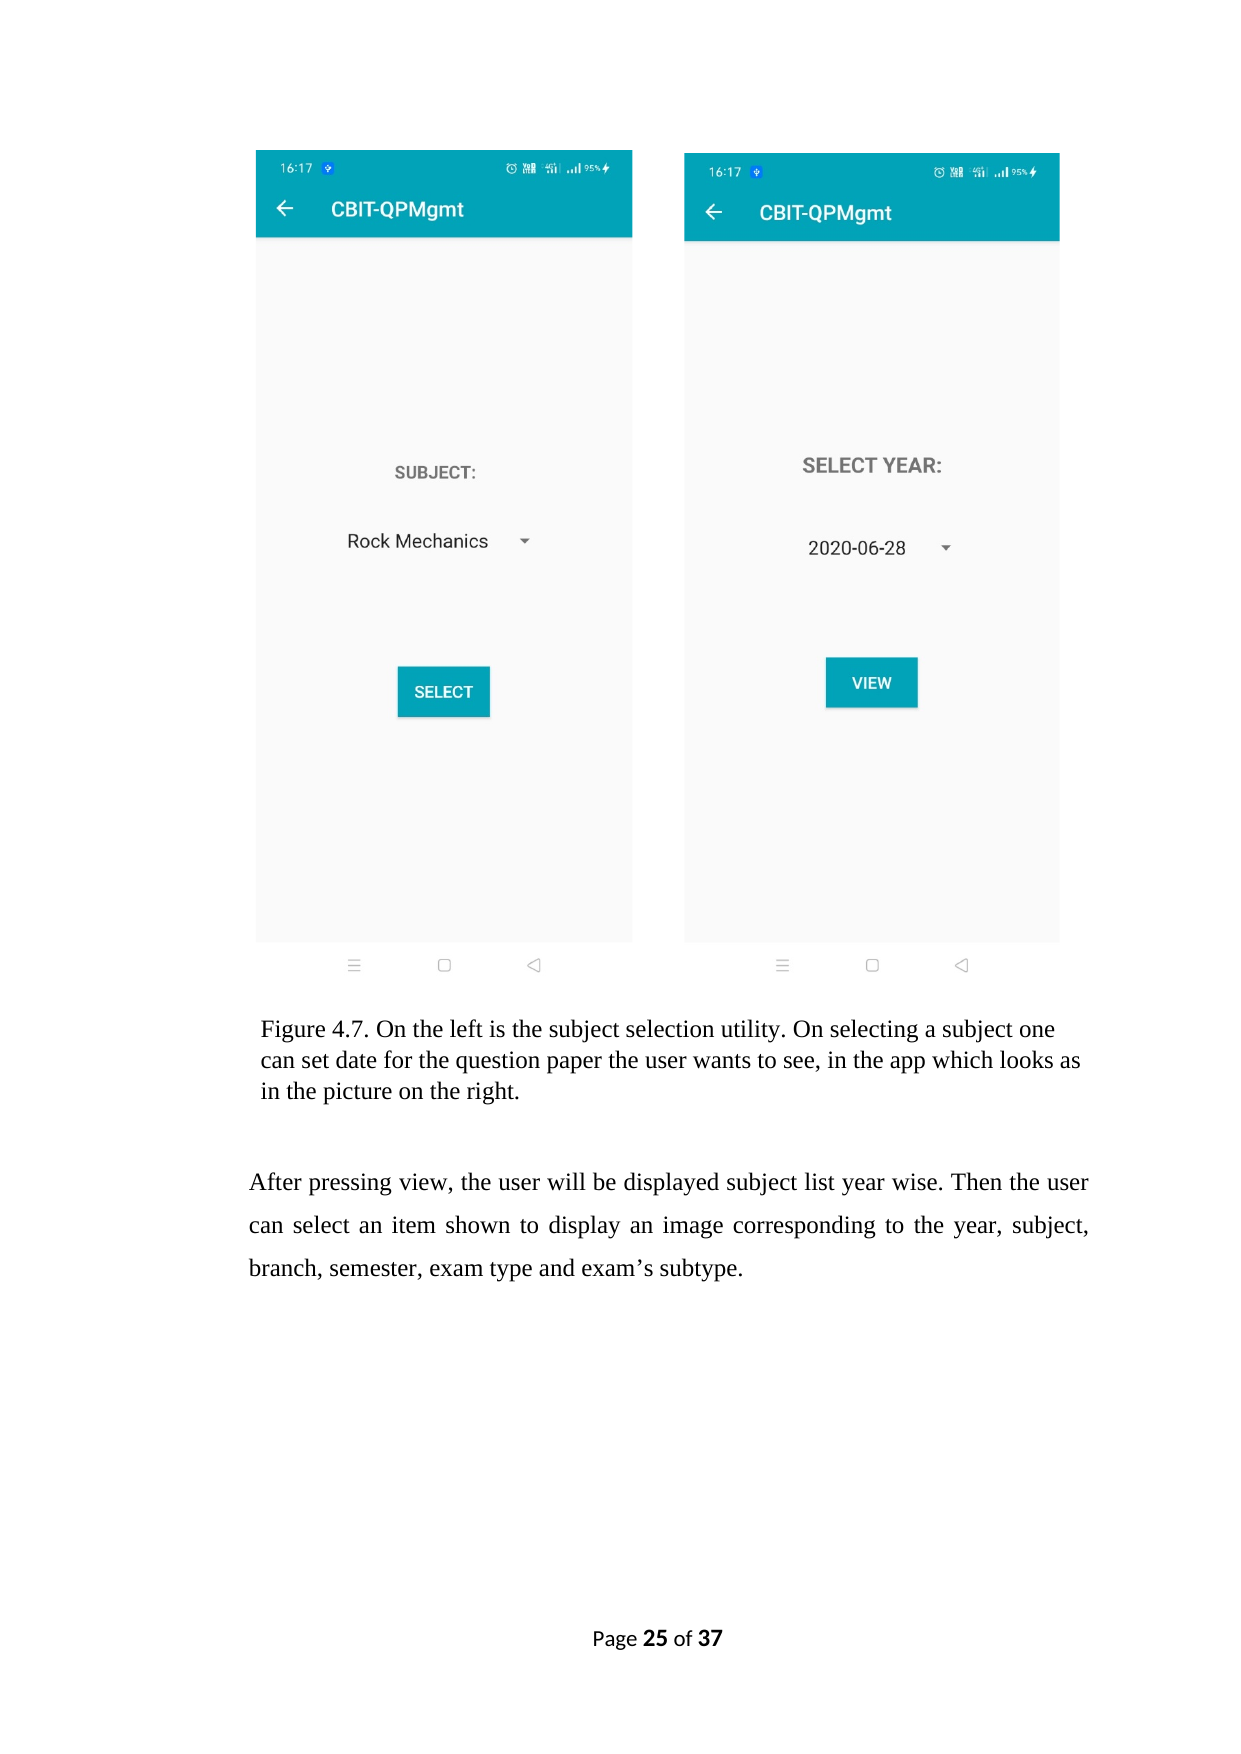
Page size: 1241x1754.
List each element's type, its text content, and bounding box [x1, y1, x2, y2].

text After pressing view, the user will be displayed subject list year wise. Then the user can select an item shown to display an image corresponding to the year, subject, branch, semester, exam type and exam’s subtype. [249, 1167, 1090, 1282]
picture [684, 153, 1060, 988]
picture [255, 150, 633, 988]
text On the left is the subject selection utility. On selecting a subject one can set date for the question paper the user wants to see, in the app which looks as in the picture on the right. [260, 1014, 1090, 1105]
